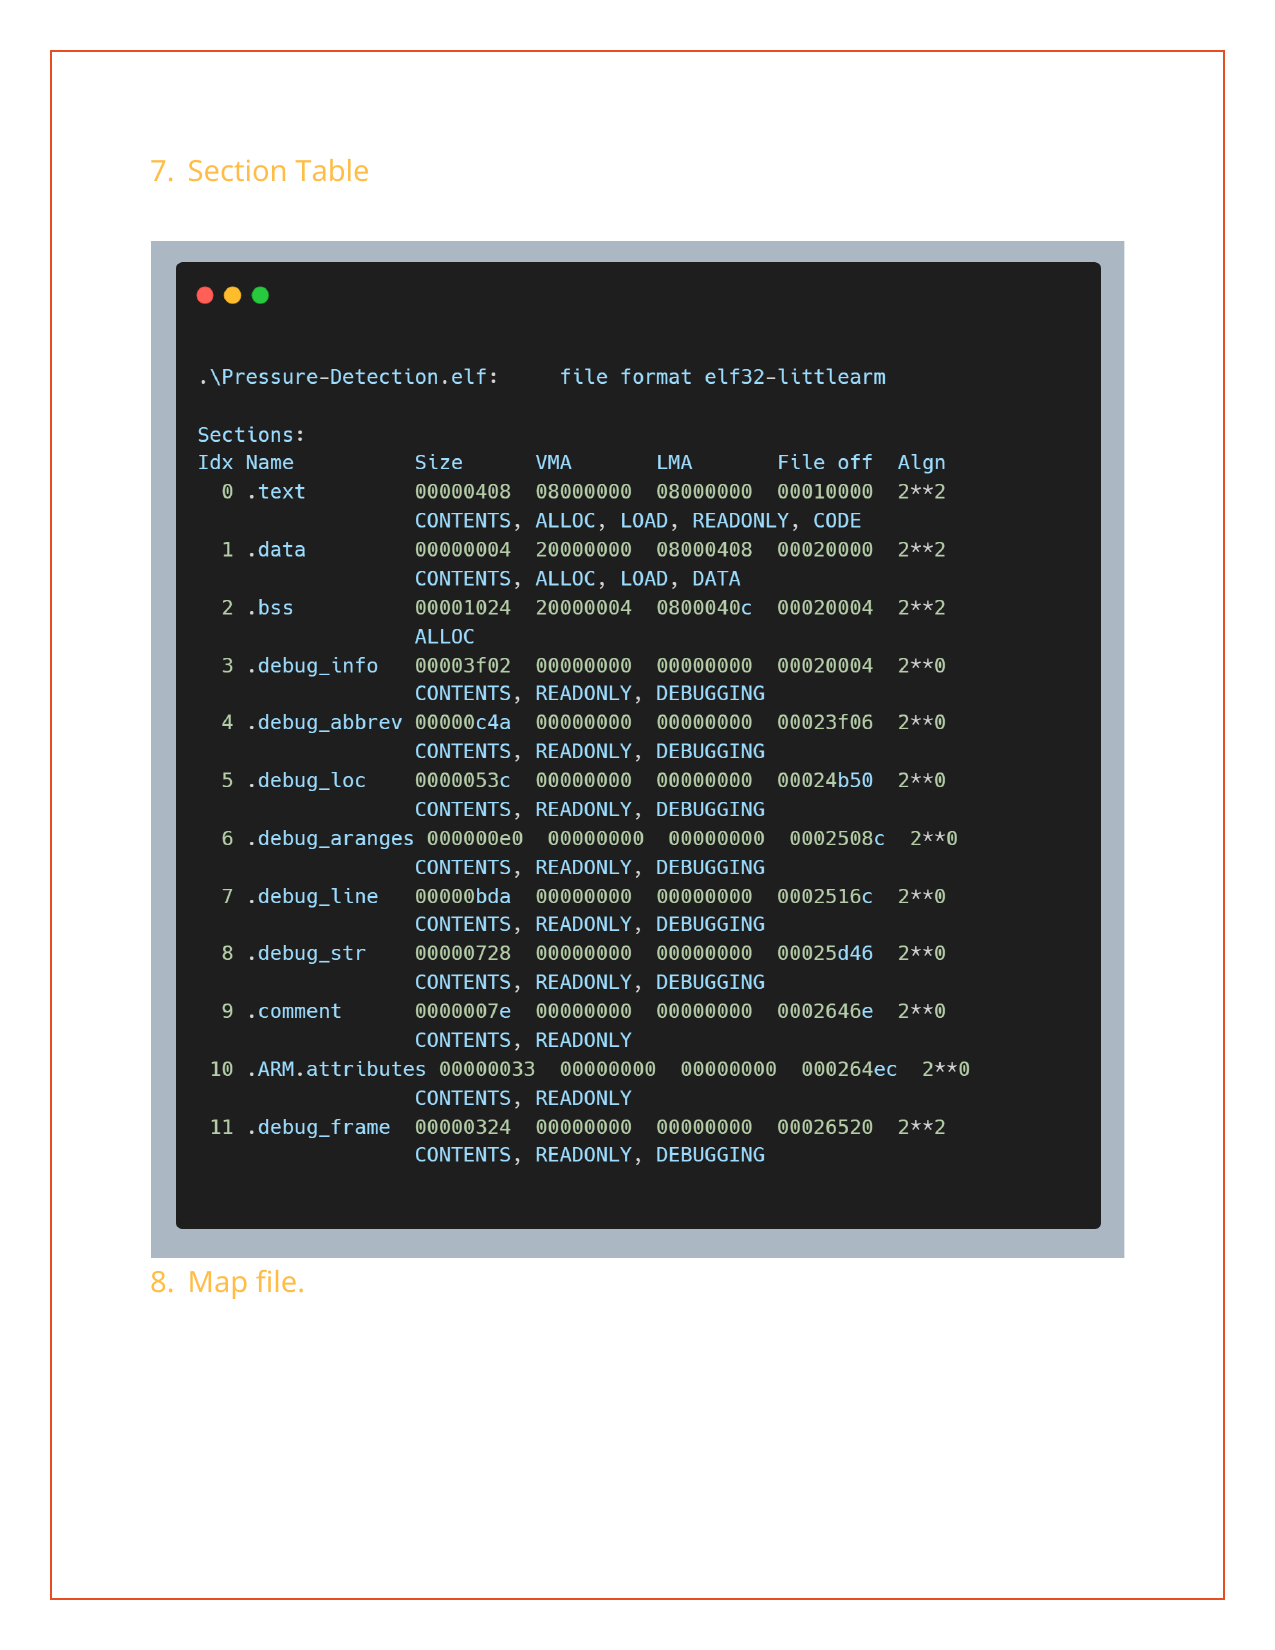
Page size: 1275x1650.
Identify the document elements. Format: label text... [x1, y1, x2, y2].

picture [150, 241, 1125, 1258]
list Section Table [150, 150, 1125, 190]
list Map file. [150, 1261, 1125, 1301]
